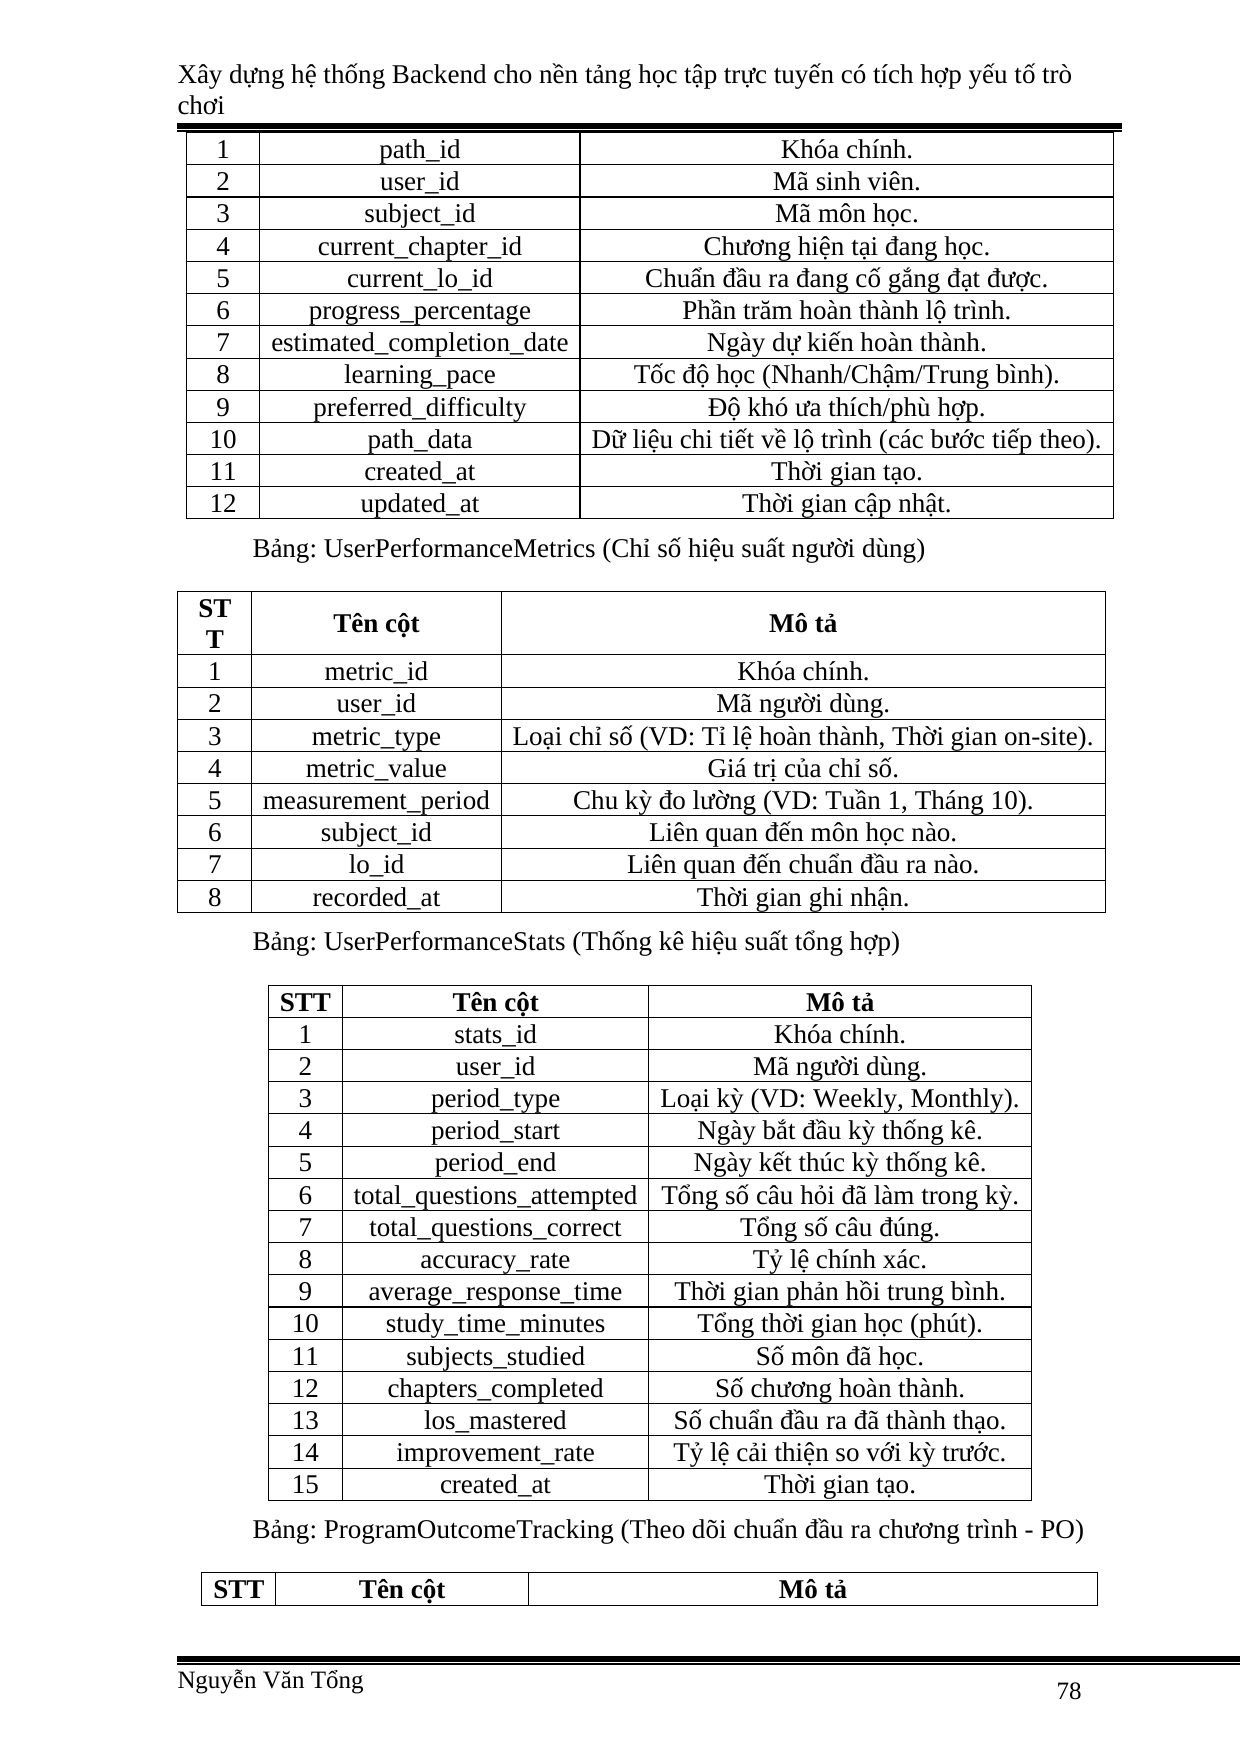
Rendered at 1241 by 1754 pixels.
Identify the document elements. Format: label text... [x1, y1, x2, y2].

table_cell 5 [187, 262, 259, 293]
table_cell Mã người dùng. [502, 688, 1105, 719]
table_cell 11 [187, 455, 259, 486]
table_cell Loại chỉ số (VD: Tỉ lệ hoàn thành, Thời gian on-site). [502, 720, 1105, 751]
table_cell accuracy_rate [343, 1243, 648, 1274]
table_cell 5 [269, 1147, 342, 1178]
table_cell Chuẩn đầu ra đang cố gắng đạt được. [581, 262, 1113, 293]
table_cell 2 [178, 688, 251, 719]
table_header Mô tả [649, 986, 1031, 1017]
table_cell Khóa chính. [502, 655, 1105, 687]
table_header Mô tả [502, 592, 1105, 654]
table_cell Ngày dự kiến hoàn thành. [581, 326, 1113, 357]
table_cell 4 [178, 752, 251, 783]
table_cell average_response_time [343, 1275, 648, 1306]
table_cell Liên quan đến môn học nào. [502, 816, 1105, 847]
table_cell user_id [343, 1050, 648, 1081]
table_cell Tổng số câu hỏi đã làm trong kỳ. [649, 1179, 1031, 1210]
table_cell Thời gian phản hồi trung bình. [649, 1275, 1031, 1306]
table_cell 15 [269, 1469, 342, 1499]
table_cell los_mastered [343, 1404, 648, 1435]
table_cell Khóa chính. [649, 1018, 1031, 1049]
table_header Tên cột [276, 1573, 528, 1604]
table_cell Khóa chính. [581, 133, 1113, 164]
table_cell 10 [269, 1308, 342, 1339]
table_cell 1 [269, 1018, 342, 1049]
table_cell 3 [178, 720, 251, 751]
table_cell 1 [178, 655, 251, 687]
table_cell subject_id [252, 816, 501, 847]
table_cell 3 [187, 198, 259, 229]
table_cell improvement_rate [343, 1436, 648, 1467]
table_cell 7 [178, 849, 251, 880]
table_cell Phần trăm hoàn thành lộ trình. [581, 294, 1113, 325]
table_cell chapters_completed [343, 1372, 648, 1403]
table_header STT [178, 592, 251, 654]
table_cell 12 [187, 487, 259, 518]
table_cell period_type [343, 1082, 648, 1113]
table_header Tên cột [252, 592, 501, 654]
text Bảng: ProgramOutcomeTracking (Theo dõi chuẩn đầu ra chương trình - PO) [177, 1513, 1122, 1544]
table_cell user_id [260, 165, 579, 196]
table_cell Tổng thời gian học (phút). [649, 1308, 1031, 1339]
table_cell metric_id [252, 655, 501, 687]
table_cell progress_percentage [260, 294, 579, 325]
table_cell Số chương hoàn thành. [649, 1372, 1031, 1403]
table_cell 4 [269, 1114, 342, 1146]
table_cell Thời gian tạo. [581, 455, 1113, 486]
table_cell Độ khó ưa thích/phù hợp. [581, 391, 1113, 422]
table_cell Chương hiện tại đang học. [581, 230, 1113, 261]
table_cell subject_id [260, 198, 579, 229]
table_cell Tỷ lệ chính xác. [649, 1243, 1031, 1274]
table_cell measurement_period [252, 784, 501, 815]
table_cell Loại kỳ (VD: Weekly, Monthly). [649, 1082, 1031, 1113]
table_cell 3 [269, 1082, 342, 1113]
table_cell 8 [187, 359, 259, 389]
table_cell 2 [187, 165, 259, 196]
table_cell 10 [187, 423, 259, 454]
table_cell Số môn đã học. [649, 1340, 1031, 1371]
table_cell Thời gian ghi nhận. [502, 881, 1105, 912]
table_cell Thời gian cập nhật. [581, 487, 1113, 518]
table_cell Mã người dùng. [649, 1050, 1031, 1081]
table_cell total_questions_correct [343, 1211, 648, 1242]
table_cell Mã môn học. [581, 198, 1113, 229]
table_cell Tổng số câu đúng. [649, 1211, 1031, 1242]
table_cell user_id [252, 688, 501, 719]
table_cell current_chapter_id [260, 230, 579, 261]
table_cell Liên quan đến chuẩn đầu ra nào. [502, 849, 1105, 880]
table_cell stats_id [343, 1018, 648, 1049]
table_cell study_time_minutes [343, 1308, 648, 1339]
table_header STT [202, 1573, 275, 1604]
table_cell Chu kỳ đo lường (VD: Tuần 1, Tháng 10). [502, 784, 1105, 815]
table_cell 6 [178, 816, 251, 847]
table_cell Ngày kết thúc kỳ thống kê. [649, 1147, 1031, 1178]
table_cell path_data [260, 423, 579, 454]
table_cell path_id [260, 133, 579, 164]
table_cell Số chuẩn đầu ra đã thành thạo. [649, 1404, 1031, 1435]
table_cell 1 [187, 133, 259, 164]
table_cell 8 [269, 1243, 342, 1274]
table_cell total_questions_attempted [343, 1179, 648, 1210]
table_header STT [269, 986, 342, 1017]
table_cell 4 [187, 230, 259, 261]
table_cell subjects_studied [343, 1340, 648, 1371]
table_cell 9 [187, 391, 259, 422]
table_cell 12 [269, 1372, 342, 1403]
table_cell created_at [260, 455, 579, 486]
table_cell 6 [187, 294, 259, 325]
table_cell period_end [343, 1147, 648, 1178]
table_cell 11 [269, 1340, 342, 1371]
table_cell recorded_at [252, 881, 501, 912]
table_cell Dữ liệu chi tiết về lộ trình (các bước tiếp theo). [581, 423, 1113, 454]
table_cell 7 [269, 1211, 342, 1242]
table_cell estimated_completion_date [260, 326, 579, 357]
table_cell 5 [178, 784, 251, 815]
table_cell Tỷ lệ cải thiện so với kỳ trước. [649, 1436, 1031, 1467]
table_cell 13 [269, 1404, 342, 1435]
table_cell 14 [269, 1436, 342, 1467]
table_cell 8 [178, 881, 251, 912]
table_cell Ngày bắt đầu kỳ thống kê. [649, 1114, 1031, 1146]
table_cell period_start [343, 1114, 648, 1146]
table_cell Mã sinh viên. [581, 165, 1113, 196]
table_cell created_at [343, 1469, 648, 1499]
table_header Mô tả [529, 1573, 1097, 1604]
table_header Tên cột [343, 986, 648, 1017]
table_cell learning_pace [260, 359, 579, 389]
table_cell 2 [269, 1050, 342, 1081]
table_cell Tốc độ học (Nhanh/Chậm/Trung bình). [581, 359, 1113, 389]
table_cell 7 [187, 326, 259, 357]
table_cell Giá trị của chỉ số. [502, 752, 1105, 783]
table_cell updated_at [260, 487, 579, 518]
table_cell metric_type [252, 720, 501, 751]
table_cell current_lo_id [260, 262, 579, 293]
table_cell Thời gian tạo. [649, 1469, 1031, 1499]
text Bảng: UserPerformanceStats (Thống kê hiệu suất tổng hợp) [177, 925, 1122, 957]
table_cell 6 [269, 1179, 342, 1210]
table_cell 9 [269, 1275, 342, 1306]
table_cell preferred_difficulty [260, 391, 579, 422]
table_cell metric_value [252, 752, 501, 783]
text Bảng: UserPerformanceMetrics (Chỉ số hiệu suất người dùng) [177, 532, 1122, 563]
table_cell lo_id [252, 849, 501, 880]
